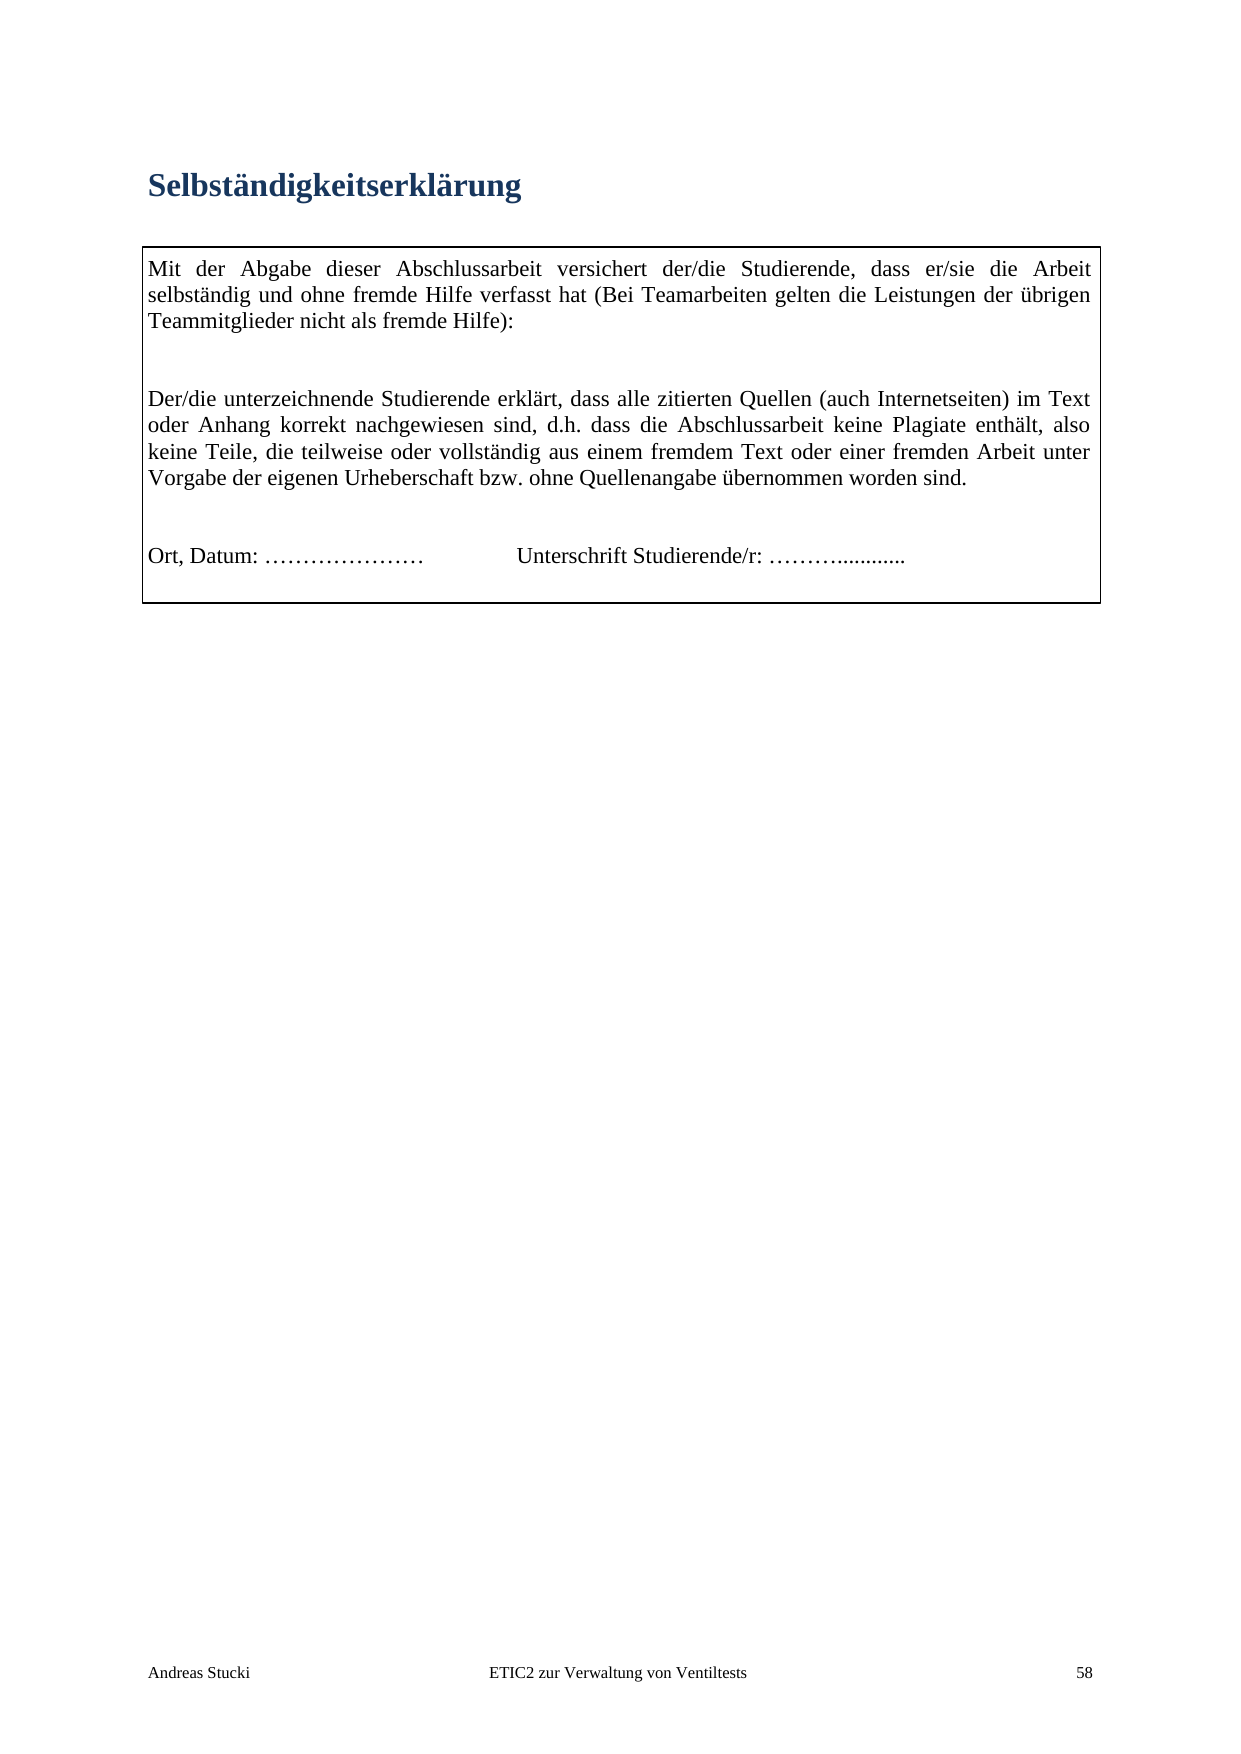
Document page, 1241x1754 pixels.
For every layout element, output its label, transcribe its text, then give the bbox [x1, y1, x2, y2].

text Der/die unterzeichnende Studierende erklärt, dass alle zitierten Quellen (auch Internetseiten) im Text oder Anhang korrekt nachgewiesen sind, d.h. dass die Abschlussarbeit keine Plagiate enthält, also keine Teile, die teilweise oder vollständig aus einem fremdem Text oder einer fremden Arbeit unter Vorgabe der eigenen Urheberschaft bzw. ohne Quellenangabe übernommen worden sind. [148, 385, 1092, 491]
text Mit der Abgabe dieser Abschlussarbeit versichert der/die Studierende, dass er/sie die Arbeit selbständig und ohne fremde Hilfe verfasst hat (Bei Teamarbeiten gelten die Leistungen der übrigen Teammitglieder nicht als fremde Hilfe): [148, 255, 1092, 334]
text Ort, Datum: ………………… Unterschrift Studierende/r: ………............ [148, 542, 1092, 568]
subtitle Selbständigkeitserklärung [148, 165, 1092, 203]
